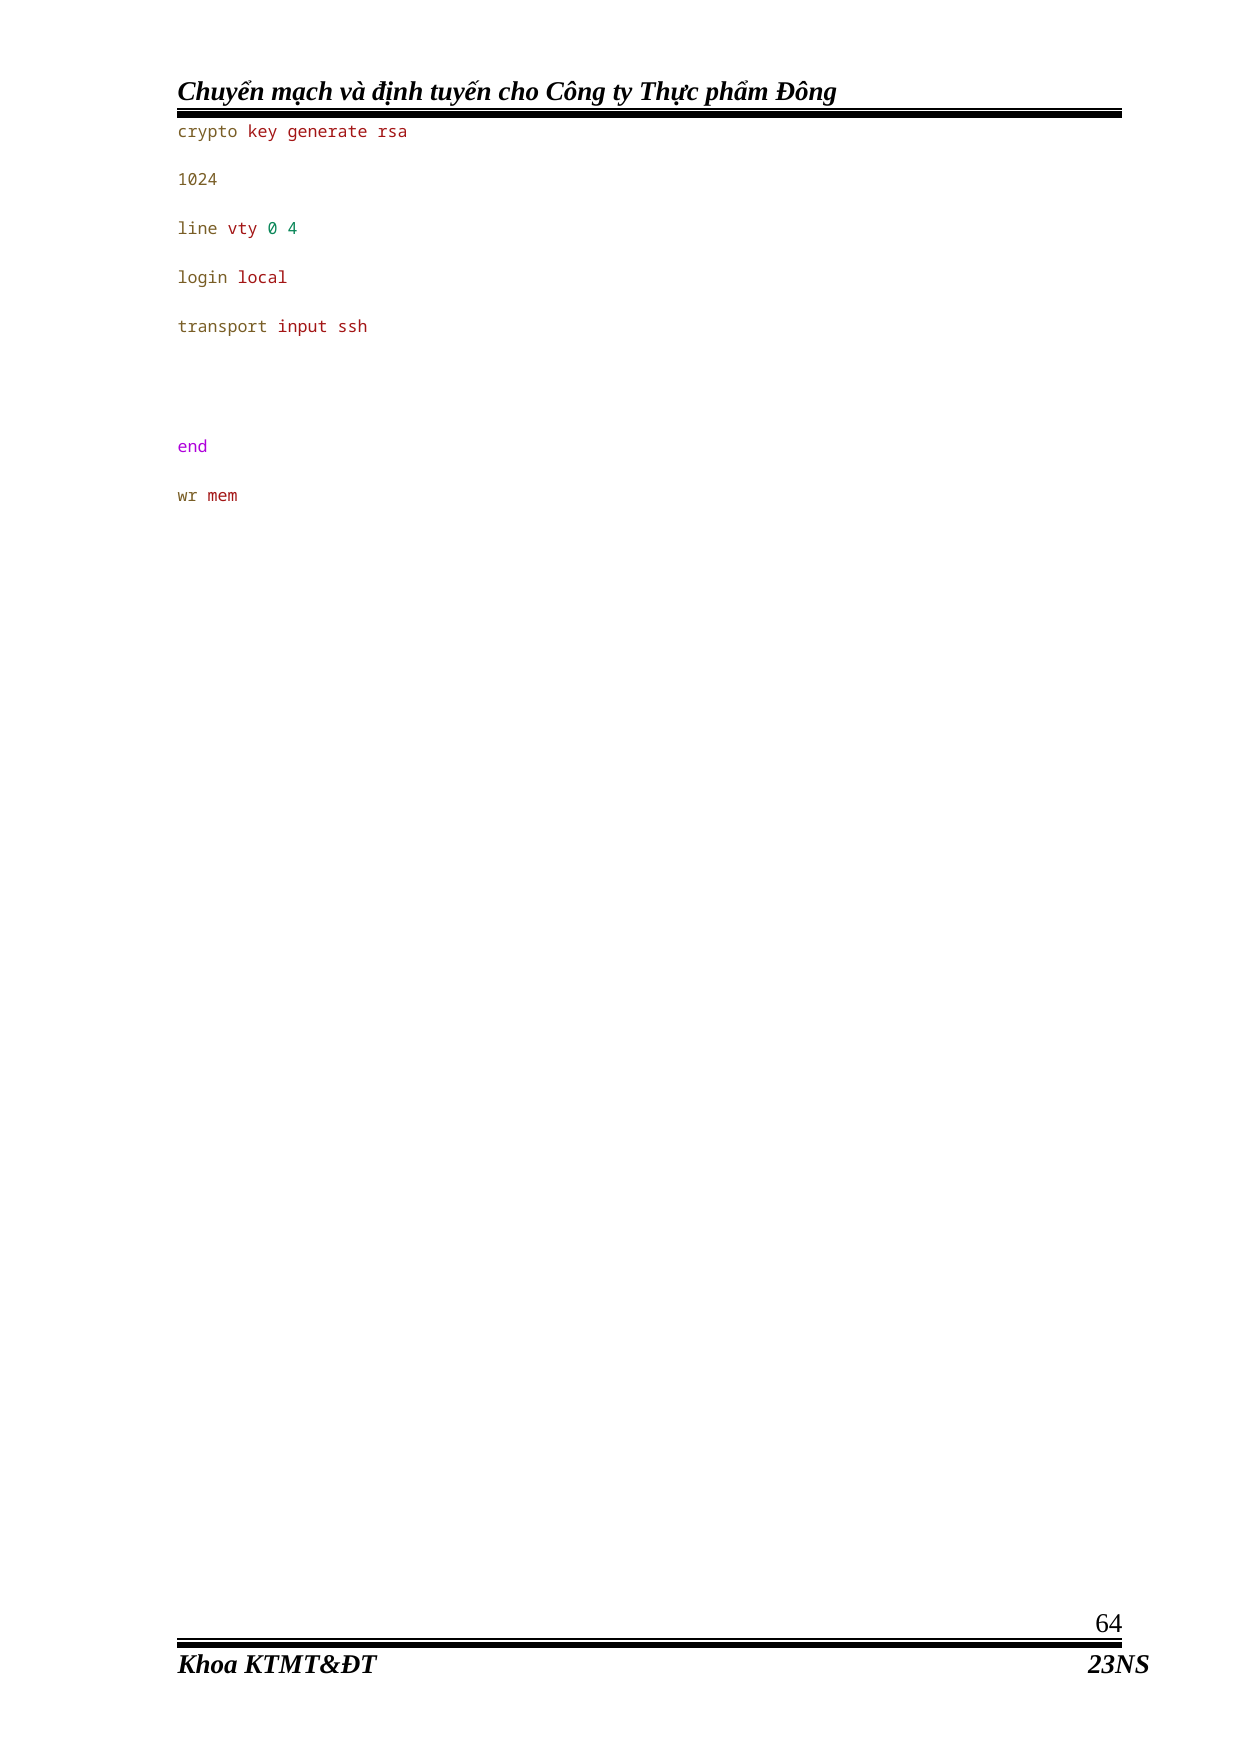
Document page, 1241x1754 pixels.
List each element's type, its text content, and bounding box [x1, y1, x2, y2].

text line vty 0 4 [177, 216, 1122, 239]
text transport input ssh [177, 313, 1122, 337]
text login local [177, 264, 1122, 288]
text crypto key generate rsa [177, 118, 1122, 142]
text end [177, 433, 1122, 457]
text wr mem [177, 482, 1122, 506]
text 1024 [177, 167, 1122, 191]
